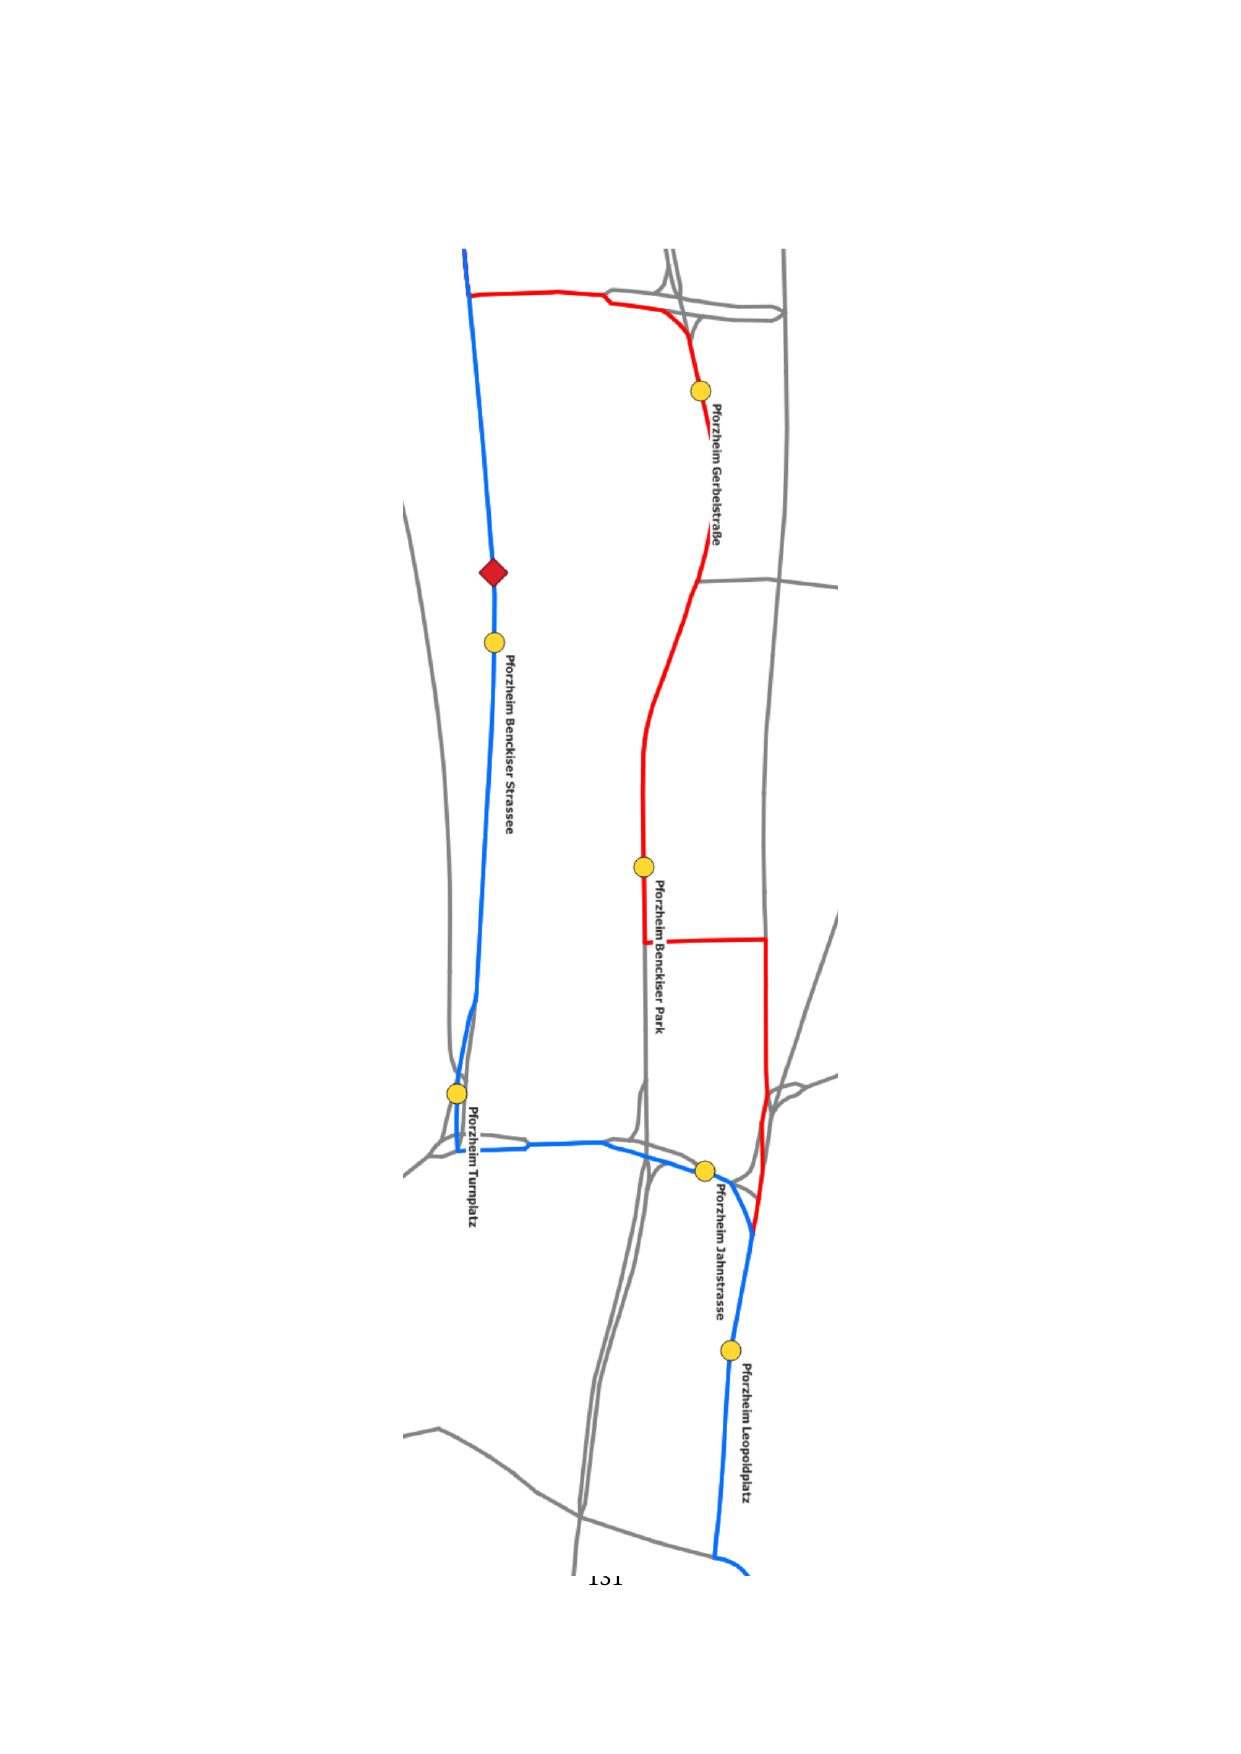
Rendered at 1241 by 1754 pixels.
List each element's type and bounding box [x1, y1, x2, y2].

picture [403, 250, 838, 1575]
